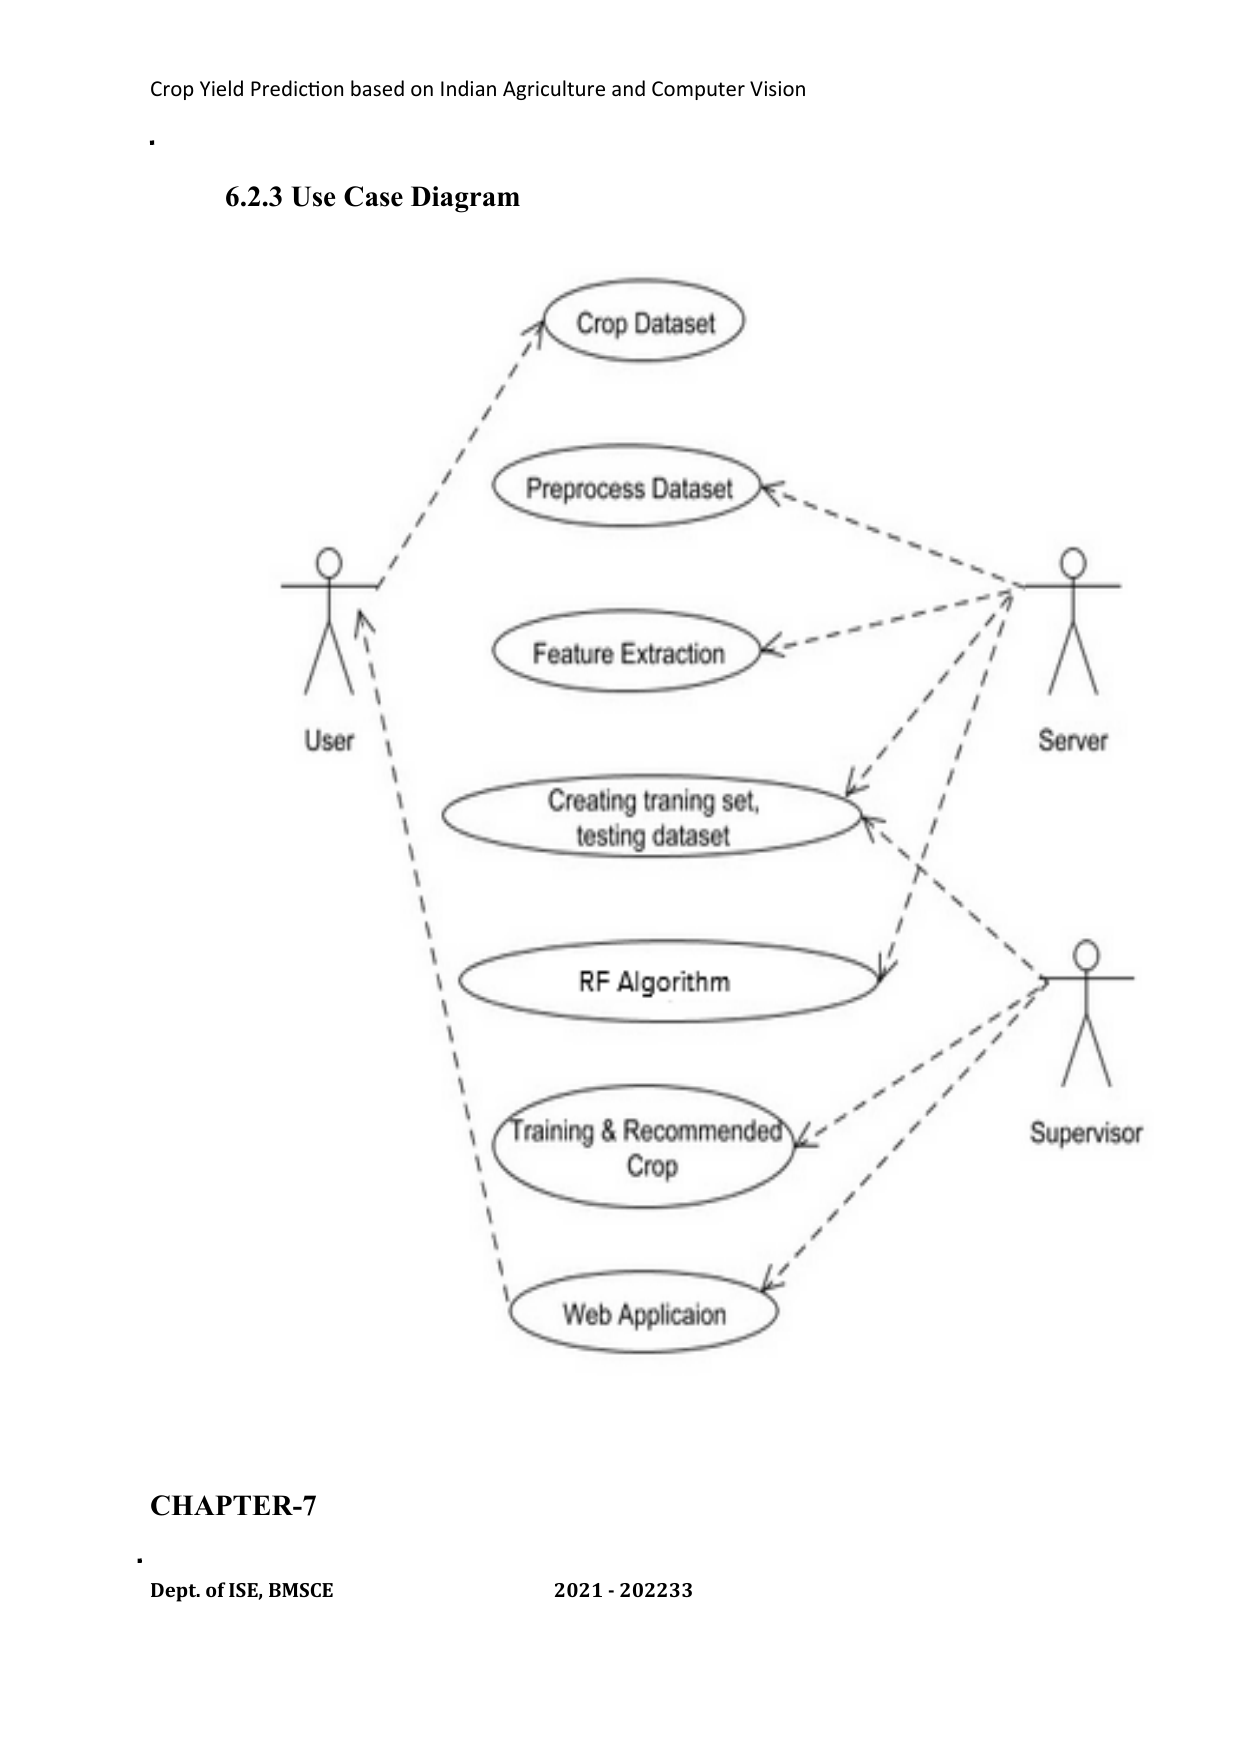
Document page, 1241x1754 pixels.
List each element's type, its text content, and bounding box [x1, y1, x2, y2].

text CHAPTER-7 [150, 1490, 1090, 1522]
text 6.2.3 Use Case Diagram [225, 181, 1090, 213]
picture [225, 238, 1200, 1407]
